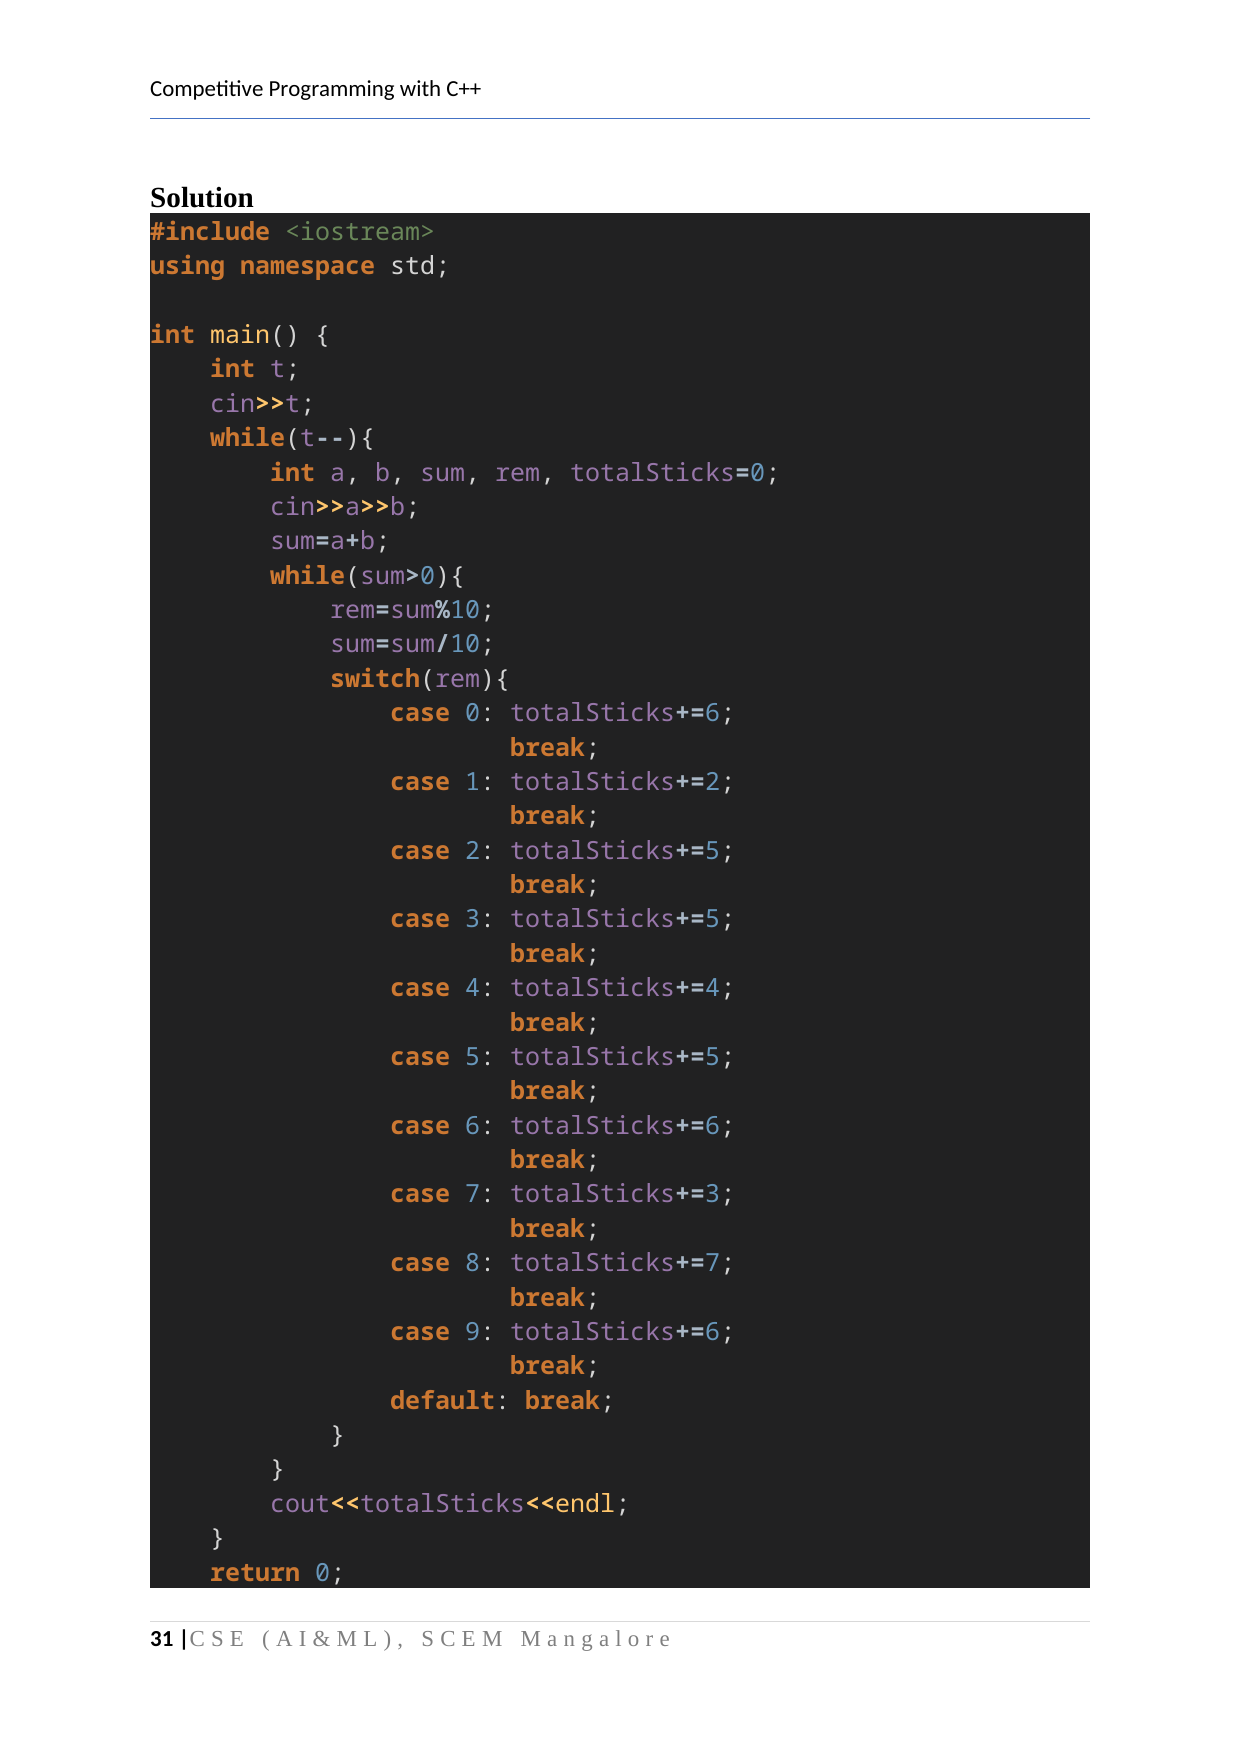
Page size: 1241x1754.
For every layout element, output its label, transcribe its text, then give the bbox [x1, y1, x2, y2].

text case 9: totalSticks+=6; [150, 1313, 1090, 1348]
text cout<<totalSticks<<endl; [150, 1485, 1090, 1519]
text case 0: totalSticks+=6; [150, 694, 1090, 729]
text } [150, 1416, 1090, 1451]
text case 7: totalSticks+=3; [150, 1176, 1090, 1210]
text #include <iostream> [150, 213, 1090, 248]
text } [150, 1451, 1090, 1485]
text cin>>a>>b; [150, 488, 1090, 523]
text break; [150, 1141, 1090, 1176]
text return 0; [150, 1554, 1090, 1588]
text int a, b, sum, rem, totalSticks=0; [150, 454, 1090, 488]
text case 3: totalSticks+=5; [150, 901, 1090, 935]
text case 2: totalSticks+=5; [150, 832, 1090, 866]
text break; [150, 1073, 1090, 1107]
text break; [150, 1348, 1090, 1382]
text sum=sum/10; [150, 626, 1090, 660]
text switch(rem){ [150, 660, 1090, 694]
text while(t--){ [150, 419, 1090, 454]
text cin>>t; [150, 385, 1090, 419]
text case 8: totalSticks+=7; [150, 1244, 1090, 1279]
text case 6: totalSticks+=6; [150, 1107, 1090, 1141]
text int t; [150, 351, 1090, 385]
text case 1: totalSticks+=2; [150, 763, 1090, 798]
text break; [150, 798, 1090, 832]
text } [150, 1519, 1090, 1554]
text break; [150, 1004, 1090, 1038]
text case 5: totalSticks+=5; [150, 1038, 1090, 1073]
text break; [150, 729, 1090, 763]
text rem=sum%10; [150, 591, 1090, 626]
text break; [150, 1210, 1090, 1244]
text Solution [150, 180, 1090, 213]
text case 4: totalSticks+=4; [150, 969, 1090, 1004]
text break; [150, 1279, 1090, 1313]
text sum=a+b; [150, 523, 1090, 557]
text break; [150, 866, 1090, 901]
text using namespace std; [150, 248, 1090, 282]
text while(sum>0){ [150, 557, 1090, 591]
text default: break; [150, 1382, 1090, 1416]
text int main() { [150, 316, 1090, 351]
text break; [150, 935, 1090, 969]
